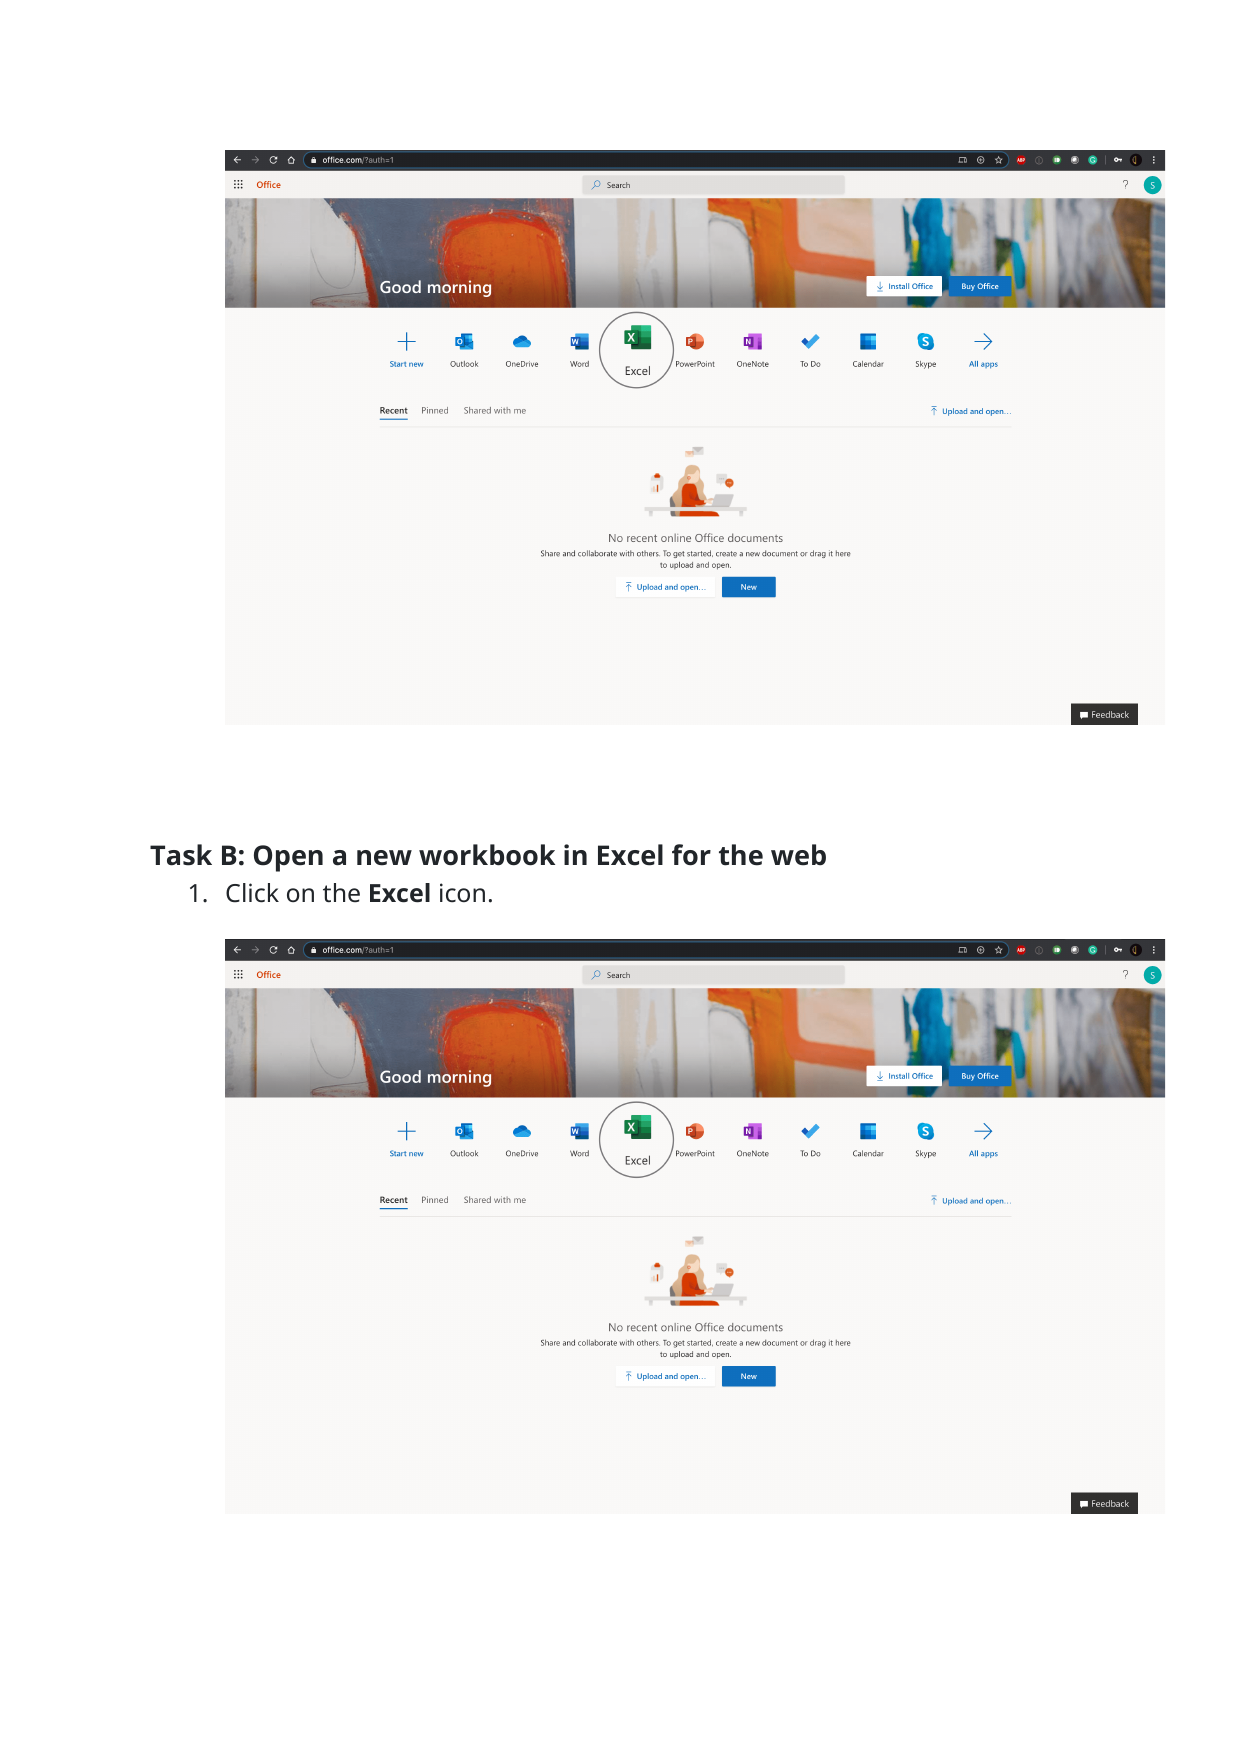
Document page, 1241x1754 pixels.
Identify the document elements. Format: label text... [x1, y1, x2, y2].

picture [225, 939, 1166, 1514]
list Click on the Excel icon. [187, 876, 1090, 910]
subtitle Task B: Open a new workbook in Excel for the web [150, 836, 1090, 873]
picture [225, 150, 1166, 725]
